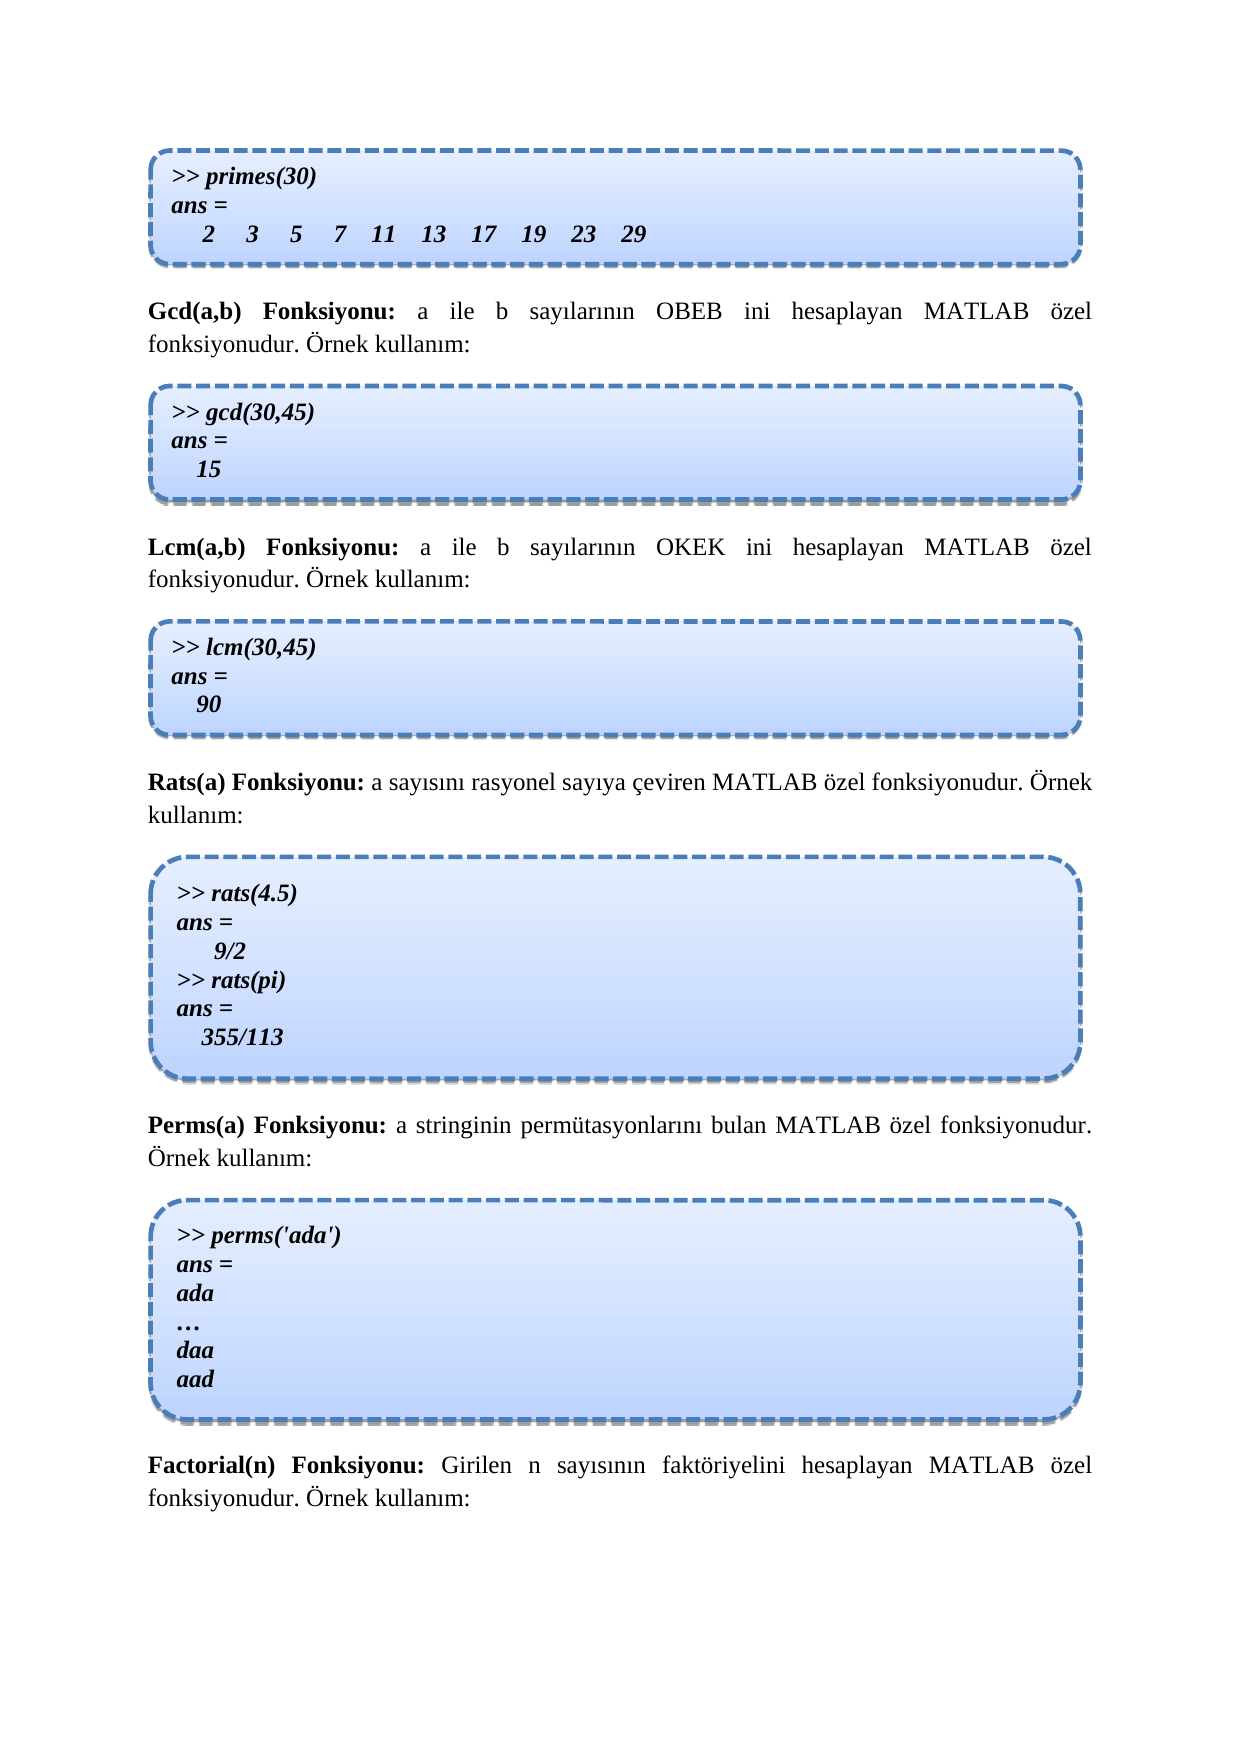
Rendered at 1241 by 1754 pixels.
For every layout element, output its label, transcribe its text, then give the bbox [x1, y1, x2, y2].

text Gcd(a,b) Fonksiyonu: a ile b sayılarının OBEB ini hesaplayan MATLAB özel fonksiyonudur. Örnek kullanım: [148, 296, 1093, 358]
text Factorial(n) Fonksiyonu: Girilen n sayısının faktöriyelini hesaplayan MATLAB özel fonksiyonudur. Örnek kullanım: [148, 1450, 1093, 1512]
text Rats(a) Fonksiyonu: a sayısını rasyonel sayıya çeviren MATLAB özel fonksiyonudur. Örnek kullanım: [148, 767, 1093, 829]
text Perms(a) Fonksiyonu: a stringinin permütasyonlarını bulan MATLAB özel fonksiyonudur. Örnek kullanım: [148, 1110, 1093, 1172]
text Lcm(a,b) Fonksiyonu: a ile b sayılarının OKEK ini hesaplayan MATLAB özel fonksiyonudur. Örnek kullanım: [148, 532, 1093, 593]
